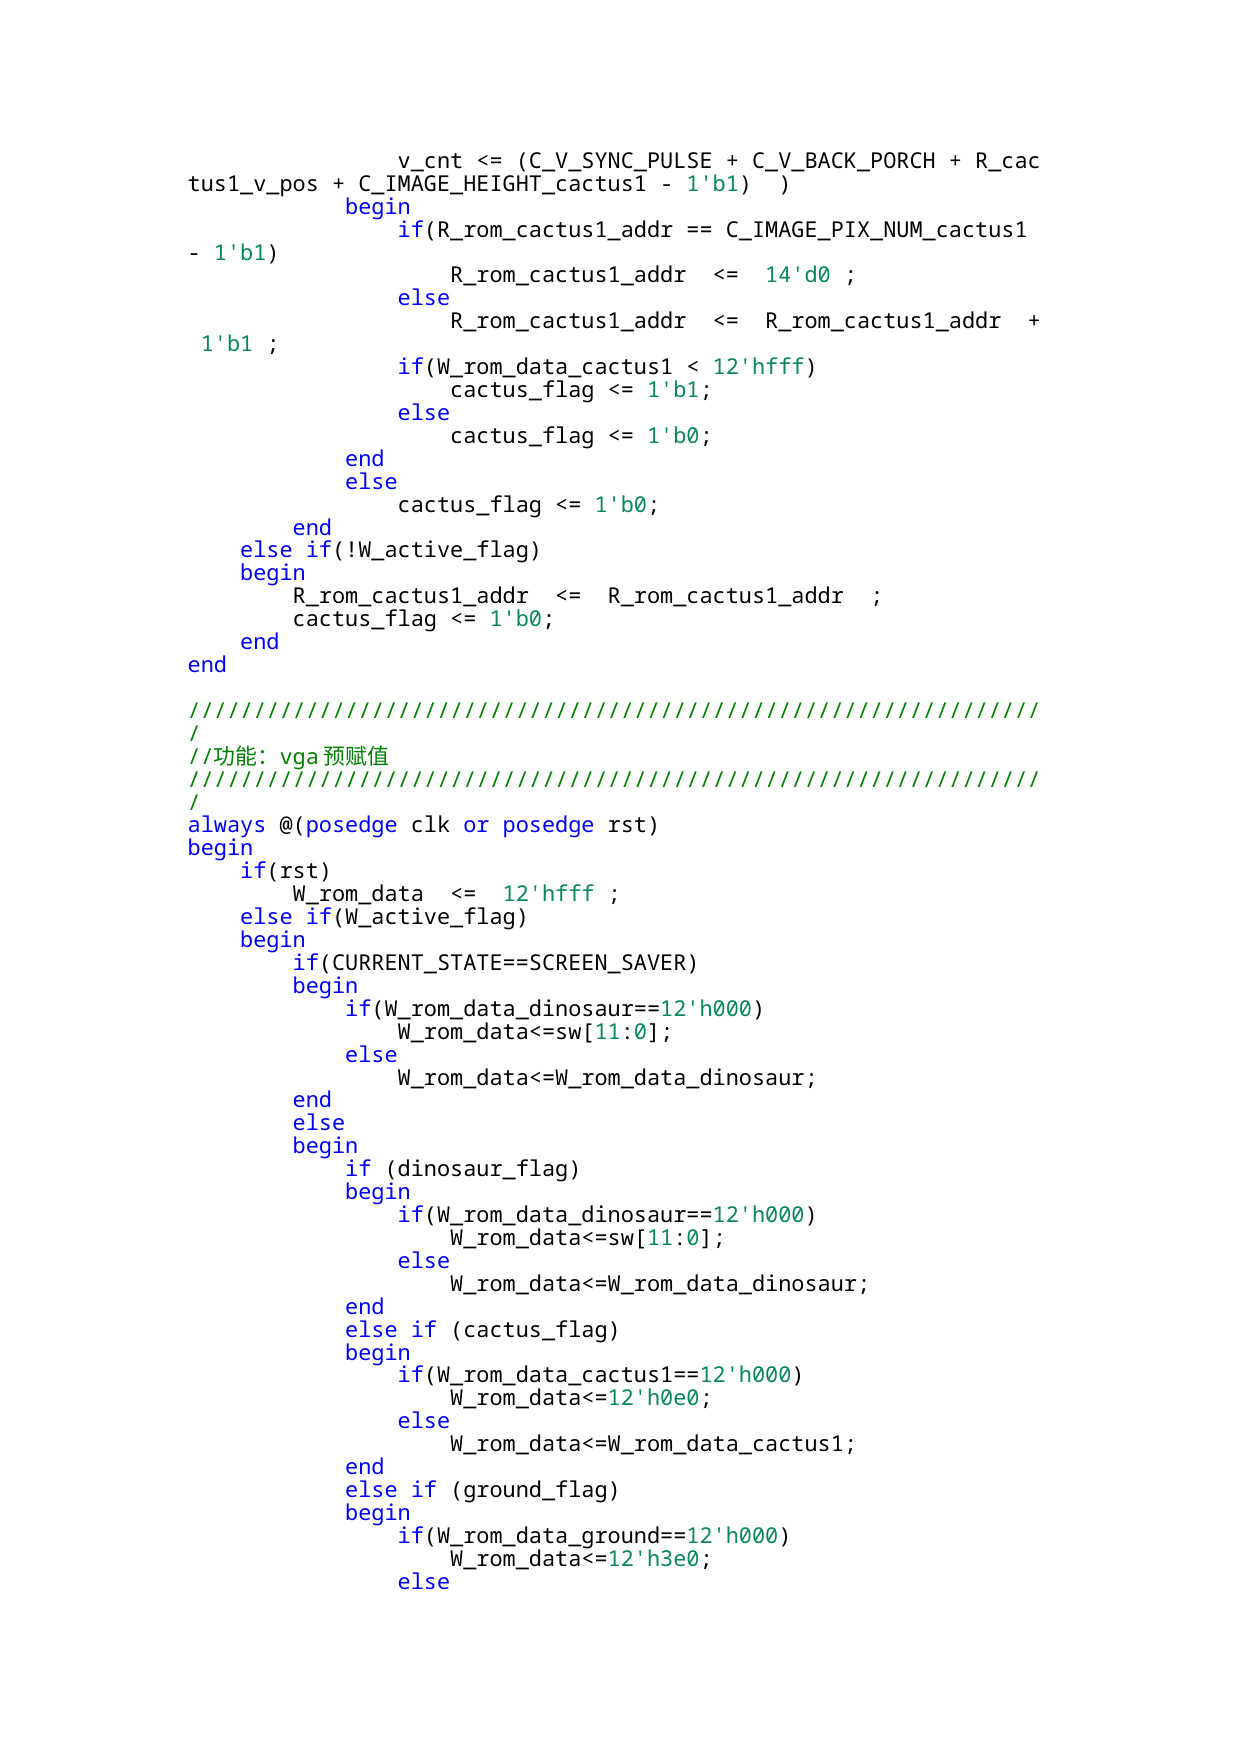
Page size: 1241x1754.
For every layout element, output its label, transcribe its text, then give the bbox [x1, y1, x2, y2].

text W_rom_data<=12'h0e0; [187, 1387, 1053, 1410]
text R_rom_cactus1_addr <= R_rom_cactus1_addr ; [187, 585, 1053, 608]
text else [187, 1044, 1053, 1067]
text begin [187, 196, 1053, 219]
text R_rom_cactus1_addr <= 14'd0 ; [187, 264, 1053, 287]
text ////////////////////////////////////////////////////////////////// [187, 700, 1053, 746]
text else [187, 471, 1053, 494]
text W_rom_data<=sw[11:0]; [187, 1021, 1053, 1044]
text if(W_rom_data_dinosaur==12'h000) [187, 998, 1053, 1021]
text W_rom_data<=12'h3e0; [187, 1548, 1053, 1571]
text begin [187, 1342, 1053, 1364]
text else [187, 1112, 1053, 1135]
text cactus_flag <= 1'b0; [187, 425, 1053, 448]
text begin [187, 1181, 1053, 1204]
text cactus_flag <= 1'b0; [187, 494, 1053, 517]
text v_cnt <= (C_V_SYNC_PULSE + C_V_BACK_PORCH + R_cactus1_v_pos + C_IMAGE_HEIGHT_cactus1 - 1'b1) ) [187, 150, 1053, 196]
text always @(posedge clk or posedge rst) [187, 814, 1053, 837]
text end [187, 654, 1053, 677]
text if(W_rom_data_ground==12'h000) [187, 1525, 1053, 1548]
text end [187, 517, 1053, 539]
text if(CURRENT_STATE==SCREEN_SAVER) [187, 952, 1053, 975]
text begin [187, 975, 1053, 998]
text if (dinosaur_flag) [187, 1158, 1053, 1181]
text cactus_flag <= 1'b1; [187, 379, 1053, 402]
text end [187, 1089, 1053, 1112]
text begin [187, 837, 1053, 860]
text else [187, 1571, 1053, 1594]
text end [187, 448, 1053, 471]
text end [187, 631, 1053, 654]
text else [187, 1250, 1053, 1273]
text end [187, 1296, 1053, 1319]
text W_rom_data<=W_rom_data_dinosaur; [187, 1273, 1053, 1296]
text if(W_rom_data_cactus1==12'h000) [187, 1364, 1053, 1387]
text if(W_rom_data_cactus1 < 12'hfff) [187, 356, 1053, 379]
text W_rom_data<=W_rom_data_dinosaur; [187, 1067, 1053, 1089]
text else if(!W_active_flag) [187, 539, 1053, 562]
text if(rst) [187, 860, 1053, 883]
text begin [187, 1502, 1053, 1525]
text begin [187, 929, 1053, 952]
text W_rom_data<=W_rom_data_cactus1; [187, 1433, 1053, 1456]
text else if (ground_flag) [187, 1479, 1053, 1502]
text else [187, 287, 1053, 310]
text cactus_flag <= 1'b0; [187, 608, 1053, 631]
text W_rom_data <= 12'hfff ; [187, 883, 1053, 906]
text R_rom_cactus1_addr <= R_rom_cactus1_addr + 1'b1 ; [187, 310, 1053, 356]
text ////////////////////////////////////////////////////////////////// [187, 769, 1053, 814]
text begin [187, 1135, 1053, 1158]
text else if (cactus_flag) [187, 1319, 1053, 1342]
text if(R_rom_cactus1_addr == C_IMAGE_PIX_NUM_cactus1 - 1'b1) [187, 219, 1053, 264]
text W_rom_data<=sw[11:0]; [187, 1227, 1053, 1250]
text begin [187, 562, 1053, 585]
text if(W_rom_data_dinosaur==12'h000) [187, 1204, 1053, 1227]
text else if(W_active_flag) [187, 906, 1053, 929]
text else [187, 402, 1053, 425]
text //功能：vga预赋值 [187, 746, 1053, 769]
text else [187, 1410, 1053, 1433]
text end [187, 1456, 1053, 1479]
